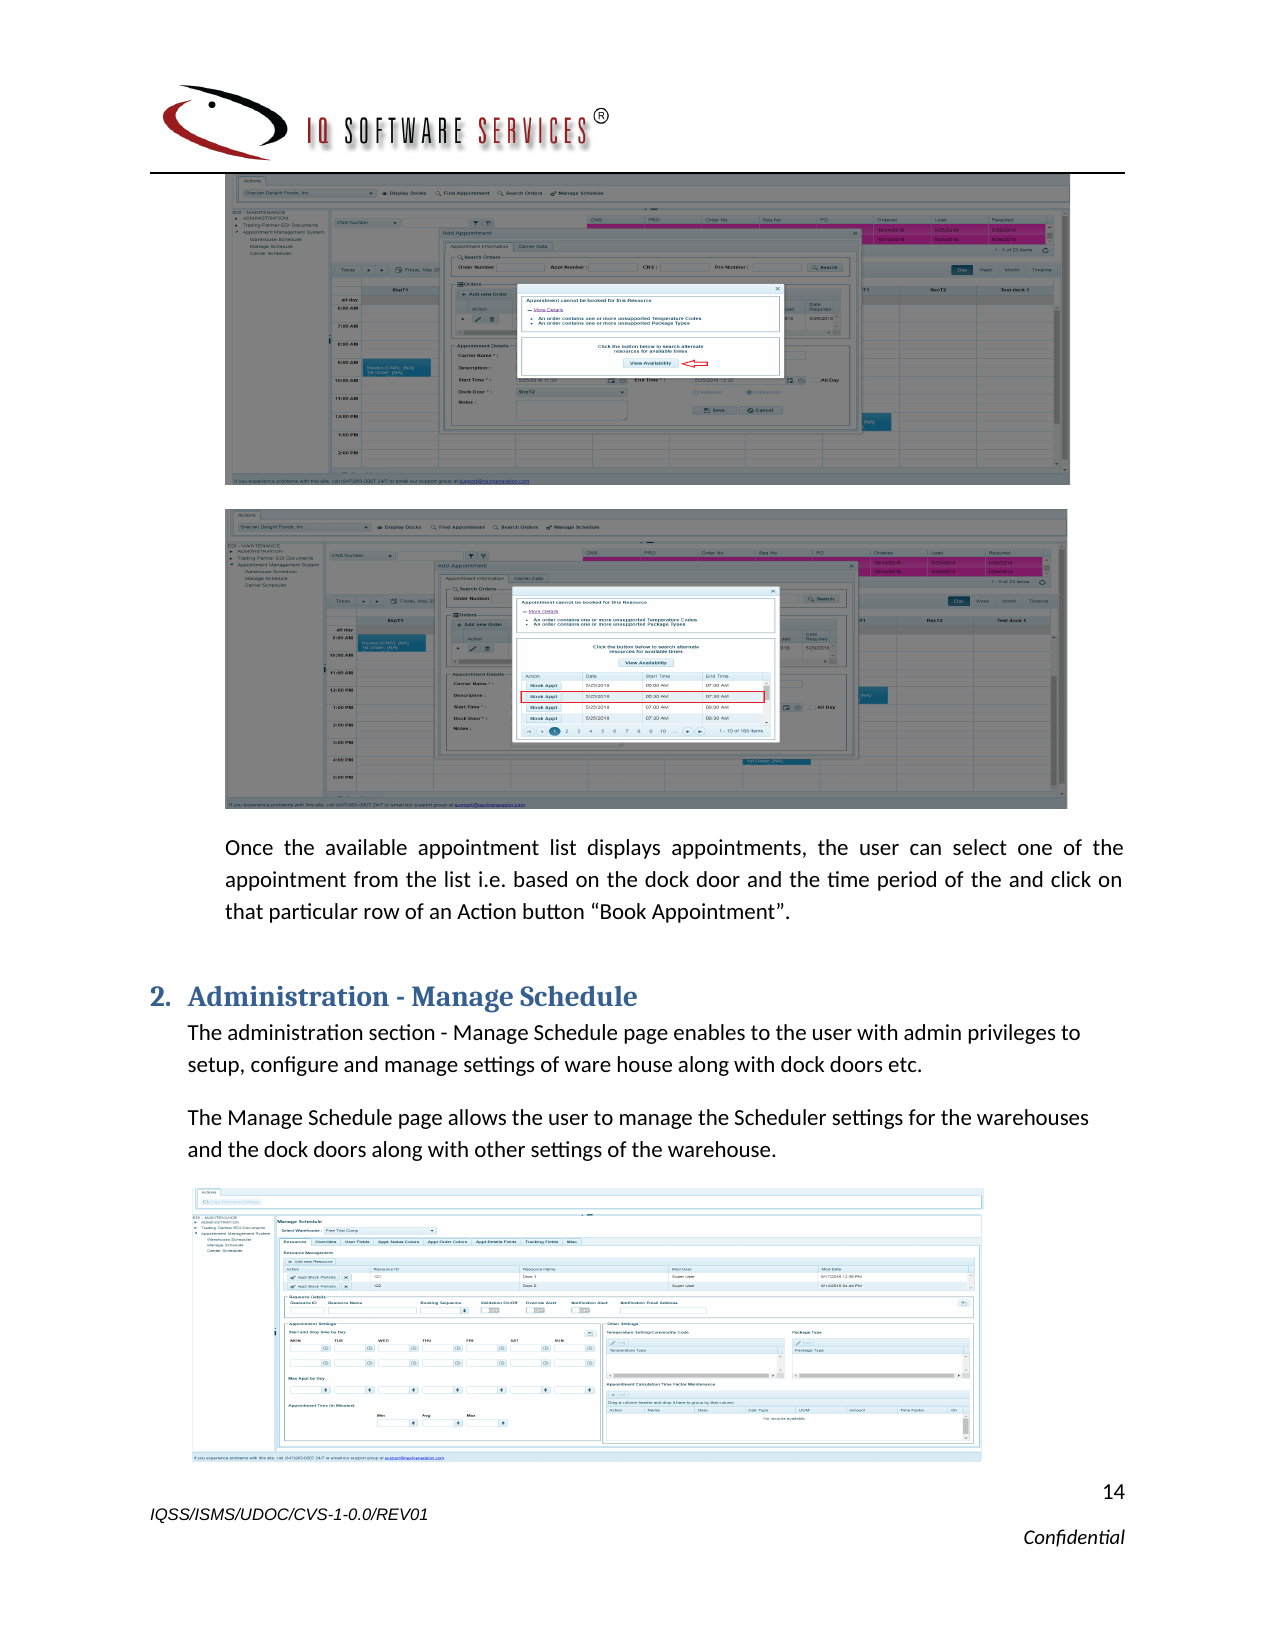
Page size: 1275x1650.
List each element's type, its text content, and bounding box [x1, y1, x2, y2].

subtitle Administration - Manage Schedule [150, 980, 1125, 1013]
text The administration section - Manage Schedule page enables to the user with admin privileges to setup, configure and manage settings of ware house along with dock doors etc. [187, 1018, 1125, 1078]
text The Manage Schedule page allows the user to manage the Scheduler settings for the warehouses and the dock doors along with other settings of the warehouse. [187, 1103, 1125, 1164]
picture [225, 174, 1071, 485]
picture [150, 75, 624, 171]
picture [225, 509, 1068, 809]
text Once the available appointment list displays appointments, the user can select one of the appointment from the list i.e. based on the dock door and the time period of the and click on that particular row of an Action button “Book Appointment”. [225, 833, 1125, 926]
picture [187, 1188, 986, 1462]
